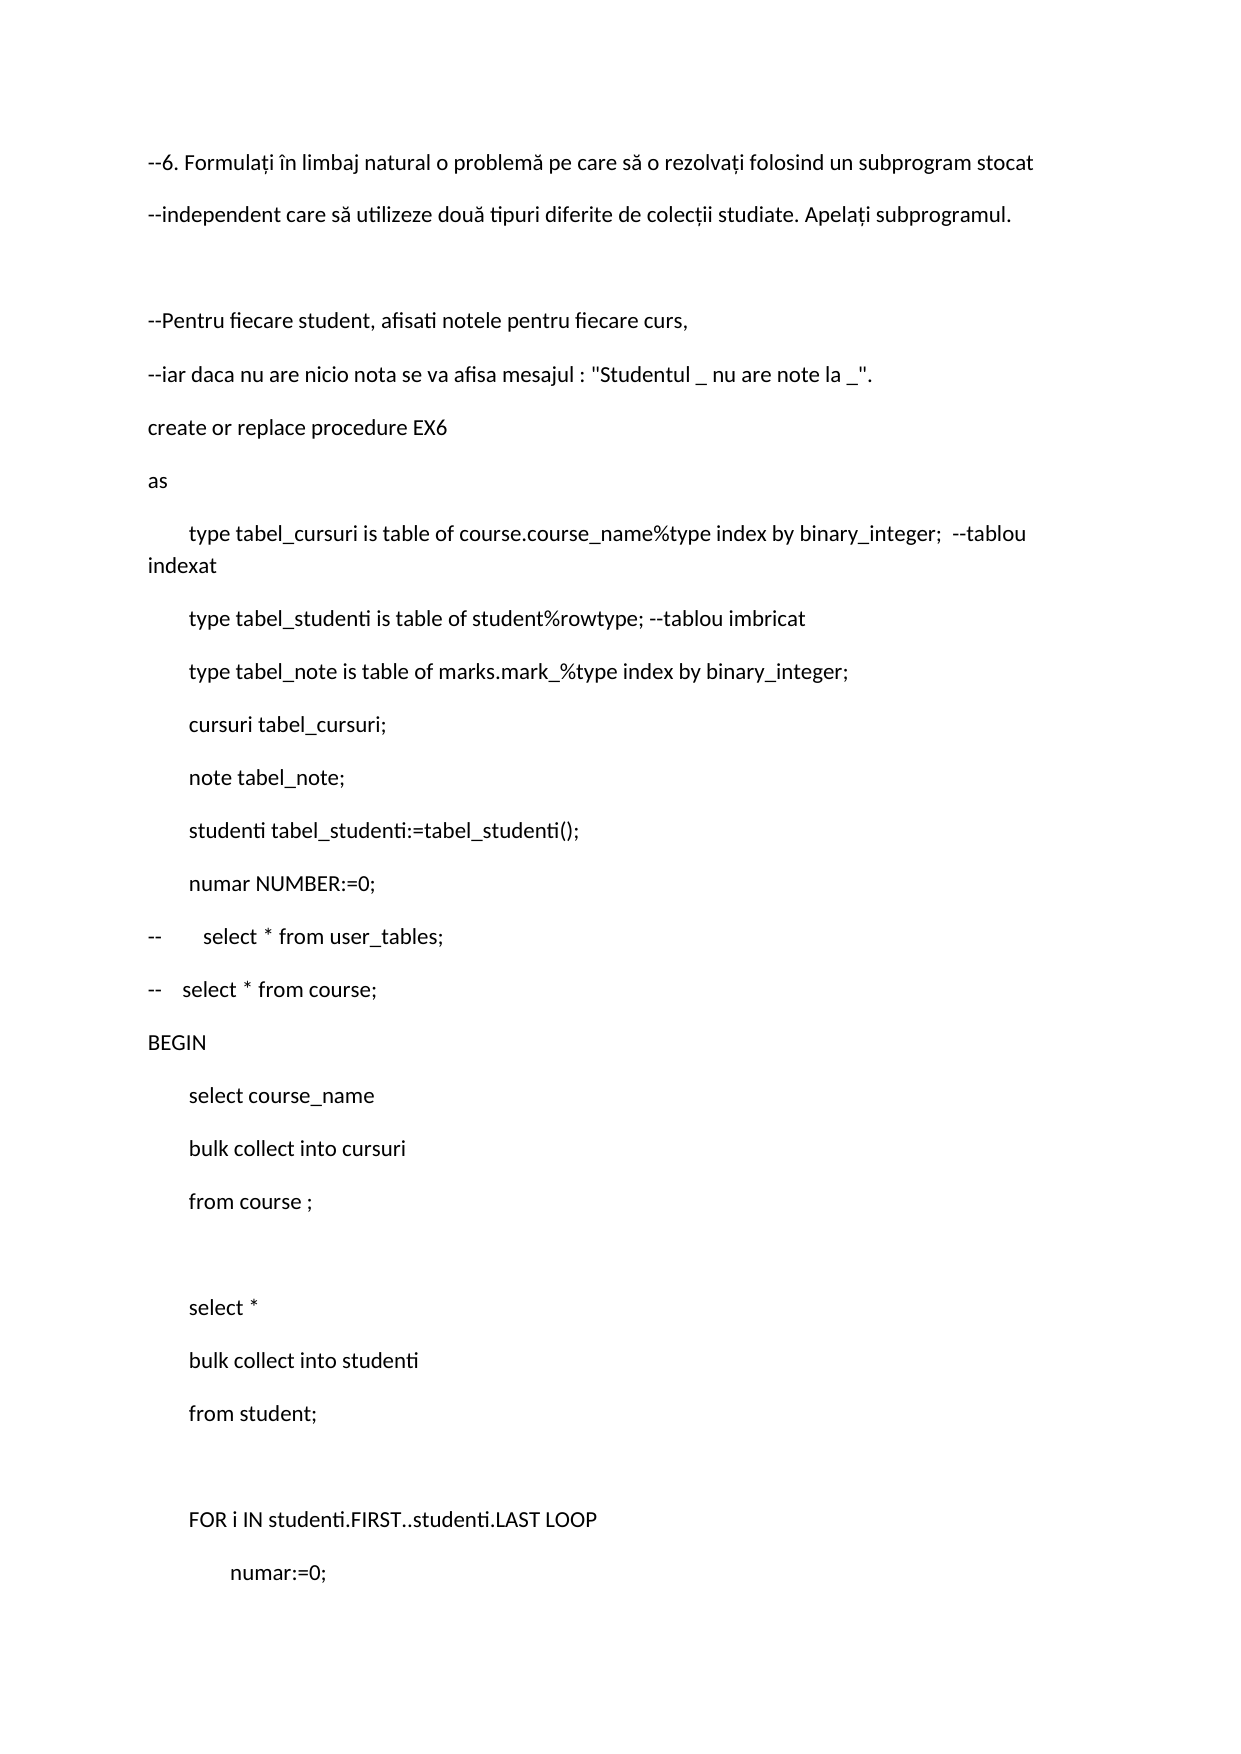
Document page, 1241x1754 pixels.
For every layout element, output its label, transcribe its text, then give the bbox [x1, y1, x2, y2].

text select course_name [148, 1081, 1093, 1109]
text from course ; [148, 1187, 1093, 1215]
text --independent care să utilizeze două tipuri diferite de colecții studiate. Apelați subprogramul. [148, 201, 1093, 229]
text bulk collect into studenti [148, 1346, 1093, 1374]
text BEGIN [148, 1028, 1093, 1056]
text studenti tabel_studenti:=tabel_studenti(); [148, 816, 1093, 844]
text --6. Formulați în limbaj natural o problemă pe care să o rezolvați folosind un subprogram stocat [148, 148, 1093, 176]
text -- select * from course; [148, 975, 1093, 1003]
text FOR i IN studenti.FIRST..studenti.LAST LOOP [148, 1505, 1093, 1533]
text numar:=0; [148, 1558, 1093, 1586]
text type tabel_note is table of marks.mark_%type index by binary_integer; [148, 657, 1093, 685]
text type tabel_cursuri is table of course.course_name%type index by binary_integer; --tablou indexat [148, 519, 1093, 579]
text --Pentru fiecare student, afisati notele pentru fiecare curs, [148, 307, 1093, 335]
text bulk collect into cursuri [148, 1134, 1093, 1162]
text --iar daca nu are nicio nota se va afisa mesajul : "Studentul _ nu are note la _". [148, 360, 1093, 388]
text as [148, 466, 1093, 494]
text type tabel_studenti is table of student%rowtype; --tablou imbricat [148, 604, 1093, 632]
text create or replace procedure EX6 [148, 413, 1093, 441]
text note tabel_note; [148, 763, 1093, 791]
text select * [148, 1293, 1093, 1321]
text -- select * from user_tables; [148, 922, 1093, 950]
text numar NUMBER:=0; [148, 869, 1093, 897]
text from student; [148, 1399, 1093, 1427]
text cursuri tabel_cursuri; [148, 710, 1093, 738]
